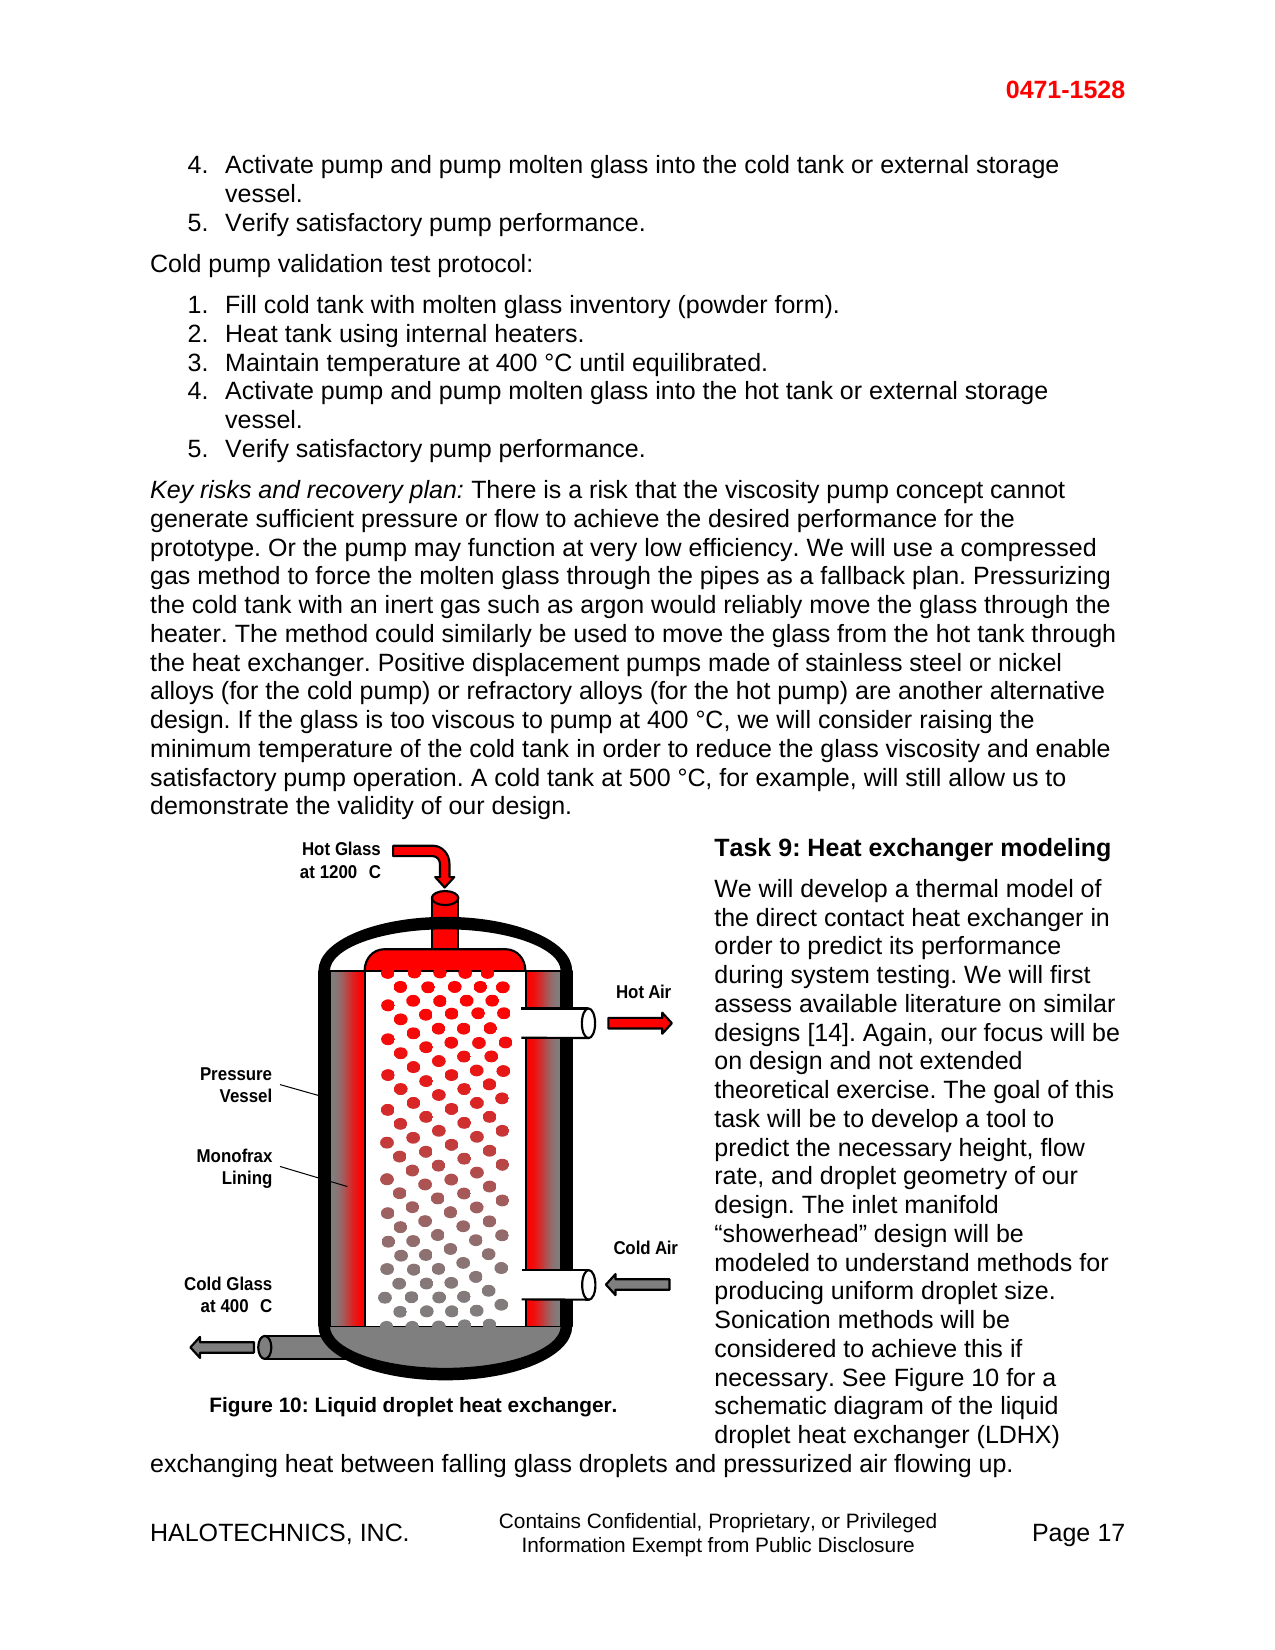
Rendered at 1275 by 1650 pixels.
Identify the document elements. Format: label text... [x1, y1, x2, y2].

text Cold pump validation test protocol: [150, 249, 1125, 277]
list Activate pump and pump molten glass into the cold tank or external storage vessel. [187, 150, 1125, 207]
text We will develop a thermal model of the direct contact heat exchanger in order to predict its performance during system testing. We will first assess available literature on similar designs. Again, our focus will be on design and not extended theoretical exercise. The goal of this task will be to develop a tool to predict the necessary height, flow rate, and droplet geometry of our design. The inlet manifold “showerhead” design will be modeled to understand methods for producing uniform droplet size. Sonication methods will be considered to achieve this if necessary. See Figure 10 for a schematic diagram of the liquid droplet heat exchanger (LDHX) exchanging heat between falling glass droplets and pressurized air flowing up. [150, 874, 1125, 1477]
text Task : Heat exchanger modeling [694, 832, 1125, 861]
list Verify satisfactory pump performance. [187, 207, 1125, 236]
text Key risks and recovery plan: There is a risk that the viscosity pump concept cannot generate sufficient pressure or flow to achieve the desired performance for the prototype. Or the pump may function at very low efficiency. We will use a compressed gas method to force the molten glass through the pipes as a fallback plan. Pressurizing the cold tank with an inert gas such as argon would reliably move the glass through the heater. The method could similarly be used to move the glass from the hot tank through the heat exchanger. Positive displacement pumps made of stainless steel or nickel alloys (for the cold pump) or refractory alloys (for the hot pump) are another alternative design. If the glass is too viscous to pump at 400 °C, we will consider raising the minimum temperature of the cold tank in order to reduce the glass viscosity and enable satisfactory pump operation. A cold tank at 500 °C, for example, will still allow us to demonstrate the validity of our design. [150, 475, 1125, 820]
list Maintain temperature at 400 °C until equilibrated. [187, 347, 1125, 376]
list Heat tank using internal heaters. [187, 319, 1125, 347]
list Activate pump and pump molten glass into the hot tank or external storage vessel. [187, 376, 1125, 434]
list Verify satisfactory pump performance. [187, 434, 1125, 462]
list Fill cold tank with molten glass inventory (powder form). [187, 290, 1125, 319]
